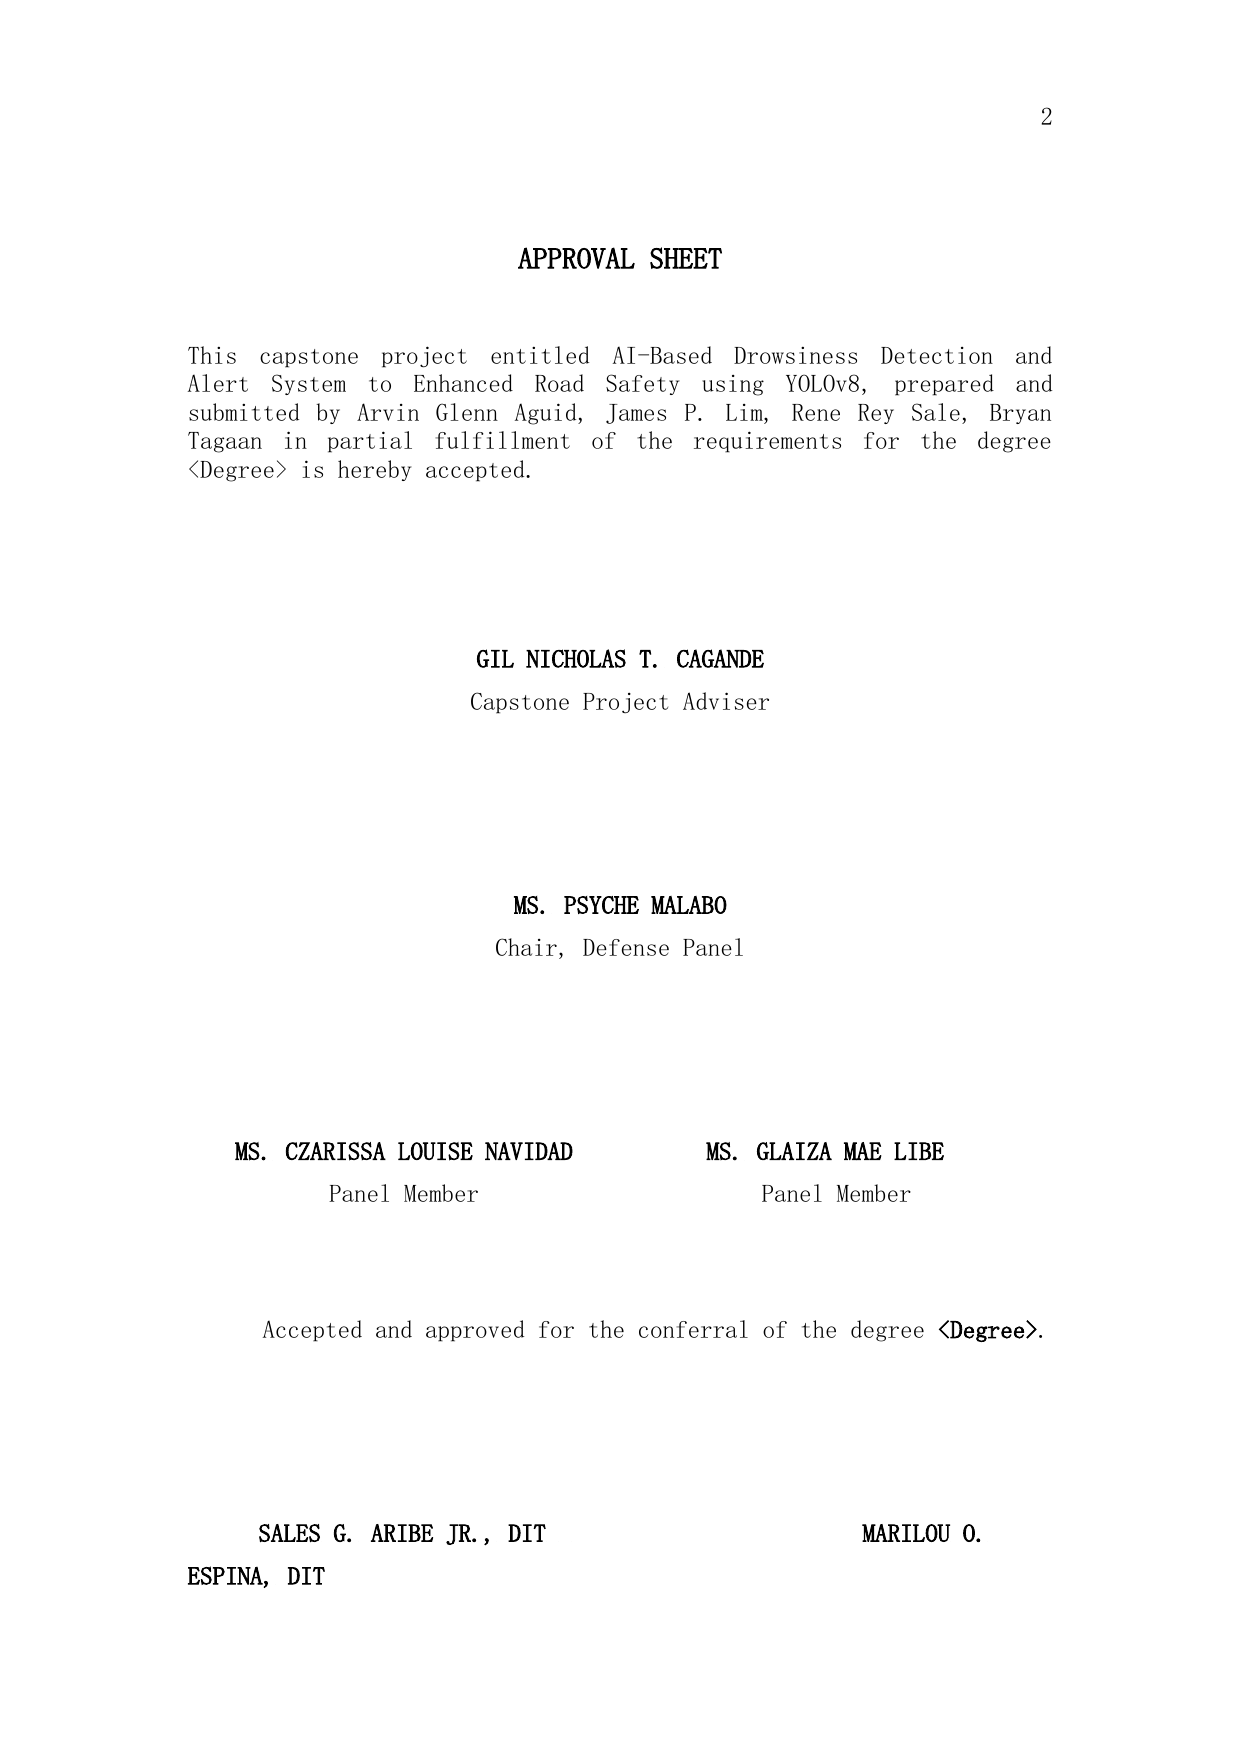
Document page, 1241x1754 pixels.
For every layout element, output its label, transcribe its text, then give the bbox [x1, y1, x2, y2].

table_header GIL NICHOLAS T. CAGANDE [188, 550, 1053, 685]
table_cell Chair, Defense Panel [188, 931, 1053, 974]
text Accepted and approved for the conferral of the degree <Degree>. [187, 1313, 1053, 1342]
table_cell Capstone Project Adviser [188, 685, 1053, 728]
table_cell Panel Member [620, 1178, 1053, 1221]
text This capstone project entitled AI-Based Drowsiness Detection and Alert System to Enhanced Road Safety using YOLOv8, prepared and submitted by Arvin Glenn Aguid, James P. Lim, Rene Rey Sale, Bryan Tagaan in partial fulfillment of the requirements for the degree <Degree> is hereby accepted. [187, 339, 1053, 482]
table_cell MS. PSYCHE MALABO [188, 728, 1053, 931]
table_cell MS. CZARISSA LOUISE NAVIDAD [188, 974, 620, 1178]
text SALES G. ARIBE JR., DIT MARILOU O. ESPINA, DIT [187, 1517, 1053, 1588]
table_cell MS. GLAIZA MAE LIBE [620, 974, 1053, 1178]
title APPROVAL SHEET [187, 239, 1053, 272]
table_cell Panel Member [188, 1178, 620, 1221]
